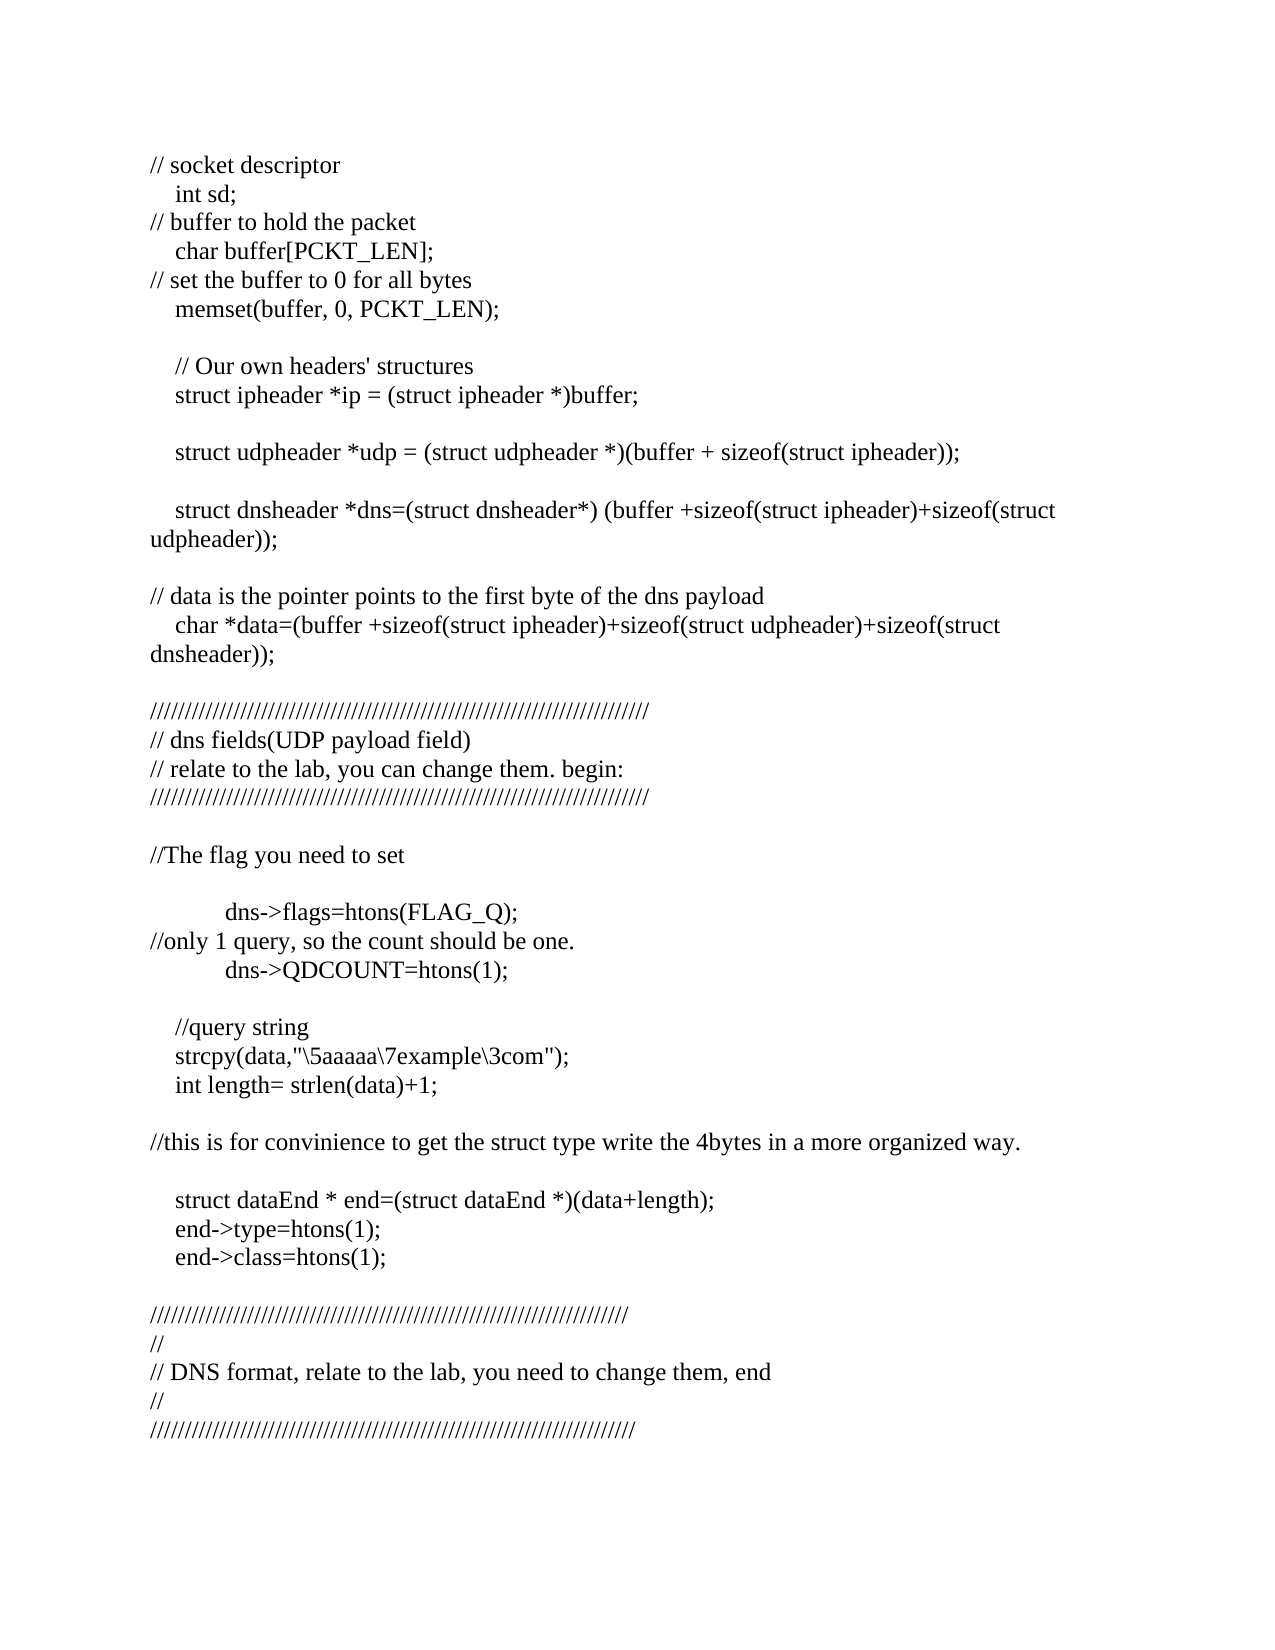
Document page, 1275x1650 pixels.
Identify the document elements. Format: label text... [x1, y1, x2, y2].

text //The flag you need to set [150, 840, 1125, 869]
text struct dataEnd * end=(struct dataEnd *)(data+length); [150, 1185, 1125, 1214]
text int sd; [150, 179, 1125, 207]
text end->type=htons(1); [150, 1214, 1125, 1242]
text dns->QDCOUNT=htons(1); [150, 955, 1125, 984]
text end->class=htons(1); [150, 1242, 1125, 1271]
text struct dnsheader *dns=(struct dnsheader*) (buffer +sizeof(struct ipheader)+sizeof(struct udpheader)); [150, 495, 1125, 552]
text // [150, 1386, 1125, 1415]
text //////////////////////////////////////////////////////////////////////// [150, 782, 1125, 811]
text // dns fields(UDP payload field) [150, 725, 1125, 754]
text //this is for convinience to get the struct type write the 4bytes in a more organized way. [150, 1127, 1125, 1156]
text // Our own headers' structures [150, 351, 1125, 380]
text memset(buffer, 0, PCKT_LEN); [150, 294, 1125, 322]
text dns->flags=htons(FLAG_Q); [150, 897, 1125, 926]
text // data is the pointer points to the first byte of the dns payload [150, 581, 1125, 610]
text // DNS format, relate to the lab, you need to change them, end [150, 1357, 1125, 1386]
text // set the buffer to 0 for all bytes [150, 265, 1125, 294]
text ///////////////////////////////////////////////////////////////////// [150, 1300, 1125, 1329]
text // relate to the lab, you can change them. begin: [150, 754, 1125, 782]
text struct ipheader *ip = (struct ipheader *)buffer; [150, 380, 1125, 409]
text int length= strlen(data)+1; [150, 1070, 1125, 1099]
text ////////////////////////////////////////////////////////////////////// [150, 1415, 1125, 1444]
text // [150, 1329, 1125, 1357]
text //query string [150, 1012, 1125, 1041]
text struct udpheader *udp = (struct udpheader *)(buffer + sizeof(struct ipheader)); [150, 437, 1125, 466]
text // socket descriptor [150, 150, 1125, 179]
text char *data=(buffer +sizeof(struct ipheader)+sizeof(struct udpheader)+sizeof(struct dnsheader)); [150, 610, 1125, 667]
text strcpy(data,"\5aaaaa\7example\3com"); [150, 1041, 1125, 1070]
text // buffer to hold the packet [150, 207, 1125, 236]
text char buffer[PCKT_LEN]; [150, 236, 1125, 265]
text //only 1 query, so the count should be one. [150, 926, 1125, 955]
text //////////////////////////////////////////////////////////////////////// [150, 696, 1125, 725]
